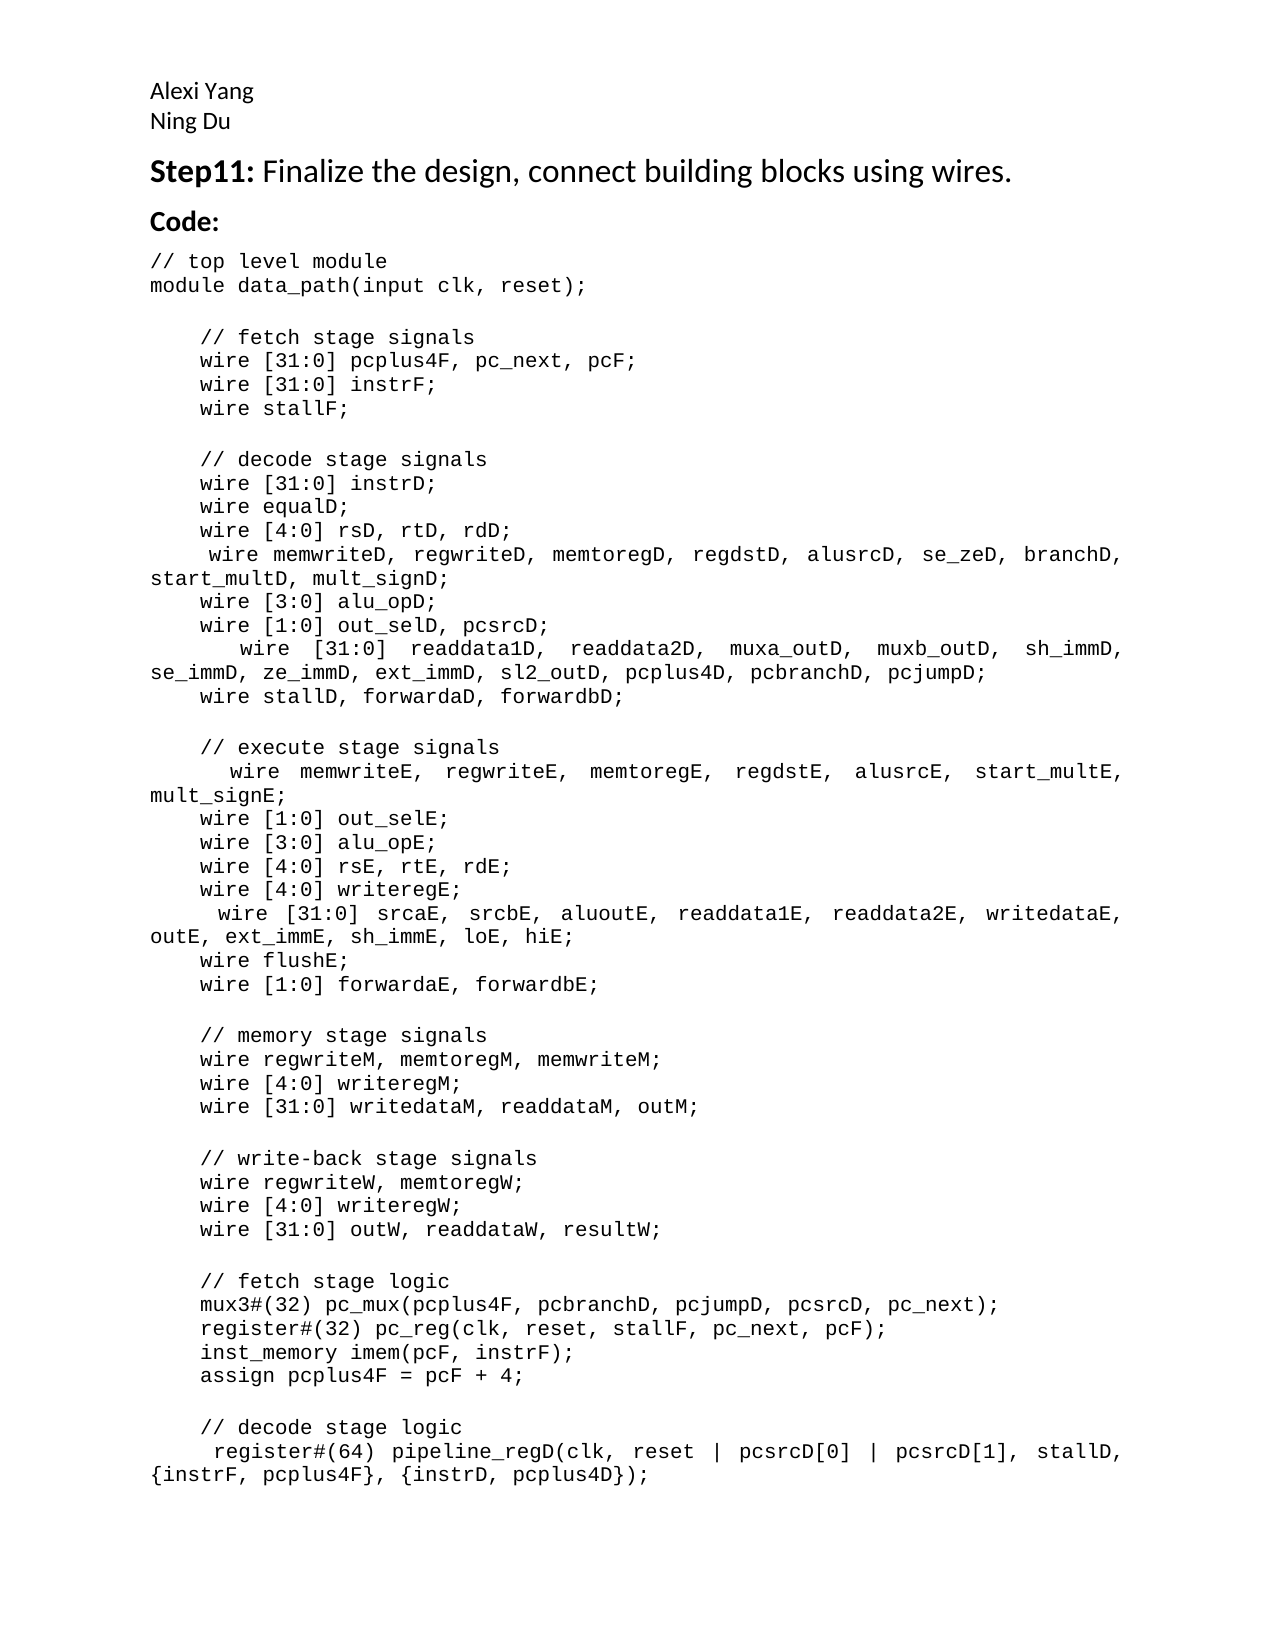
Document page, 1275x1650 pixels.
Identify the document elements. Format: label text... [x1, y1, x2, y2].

text wire regwriteM, memtoregM, memwriteM; [150, 1049, 1125, 1073]
text wire [4:0] rsE, rtE, rdE; [150, 856, 1125, 879]
text wire flushE; [150, 950, 1125, 974]
text // fetch stage logic [150, 1271, 1125, 1294]
text // decode stage signals [150, 449, 1125, 473]
text inst_memory imem(pcF, instrF); [150, 1342, 1125, 1365]
text wire [31:0] instrD; [150, 473, 1125, 497]
text // top level module [150, 251, 1125, 275]
text wire [4:0] writeregM; [150, 1073, 1125, 1096]
text mux3#(32) pc_mux(pcplus4F, pcbranchD, pcjumpD, pcsrcD, pc_next); [150, 1294, 1125, 1318]
text Step11: Finalize the design, connect building blocks using wires. [150, 150, 1125, 191]
text wire [4:0] writeregW; [150, 1195, 1125, 1219]
text register#(64) pipeline_regD(clk, reset | pcsrcD[0] | pcsrcD[1], stallD, {instrF, pcplus4F}, {instrD, pcplus4D}); [150, 1441, 1125, 1488]
text register#(32) pc_reg(clk, reset, stallF, pc_next, pcF); [150, 1318, 1125, 1342]
text wire stallD, forwardaD, forwardbD; [150, 686, 1125, 709]
text // decode stage logic [150, 1417, 1125, 1441]
text wire [31:0] instrF; [150, 374, 1125, 398]
text wire memwriteD, regwriteD, memtoregD, regdstD, alusrcD, se_zeD, branchD, start_multD, mult_signD; [150, 544, 1125, 591]
text wire [31:0] readdata1D, readdata2D, muxa_outD, muxb_outD, sh_immD, se_immD, ze_immD, ext_immD, sl2_outD, pcplus4D, pcbranchD, pcjumpD; [150, 638, 1125, 686]
text wire [3:0] alu_opD; [150, 591, 1125, 615]
text wire memwriteE, regwriteE, memtoregE, regdstE, alusrcE, start_multE, mult_signE; [150, 761, 1125, 808]
text // fetch stage signals [150, 327, 1125, 350]
text Code: [150, 203, 1125, 239]
text wire [31:0] writedataM, readdataM, outM; [150, 1096, 1125, 1120]
text wire [4:0] rsD, rtD, rdD; [150, 520, 1125, 544]
text wire [3:0] alu_opE; [150, 832, 1125, 856]
text module data_path(input clk, reset); [150, 275, 1125, 299]
text wire [1:0] forwardaE, forwardbE; [150, 974, 1125, 997]
text wire regwriteW, memtoregW; [150, 1172, 1125, 1195]
text wire [1:0] out_selD, pcsrcD; [150, 615, 1125, 638]
text wire equalD; [150, 497, 1125, 520]
text wire stallF; [150, 398, 1125, 421]
text // write-back stage signals [150, 1148, 1125, 1172]
text wire [31:0] outW, readdataW, resultW; [150, 1219, 1125, 1243]
text wire [4:0] writeregE; [150, 879, 1125, 903]
text assign pcplus4F = pcF + 4; [150, 1365, 1125, 1389]
text // execute stage signals [150, 737, 1125, 761]
text wire [31:0] pcplus4F, pc_next, pcF; [150, 350, 1125, 374]
text wire [31:0] srcaE, srcbE, aluoutE, readdata1E, readdata2E, writedataE, outE, ext_immE, sh_immE, loE, hiE; [150, 903, 1125, 950]
text // memory stage signals [150, 1026, 1125, 1049]
text wire [1:0] out_selE; [150, 808, 1125, 832]
